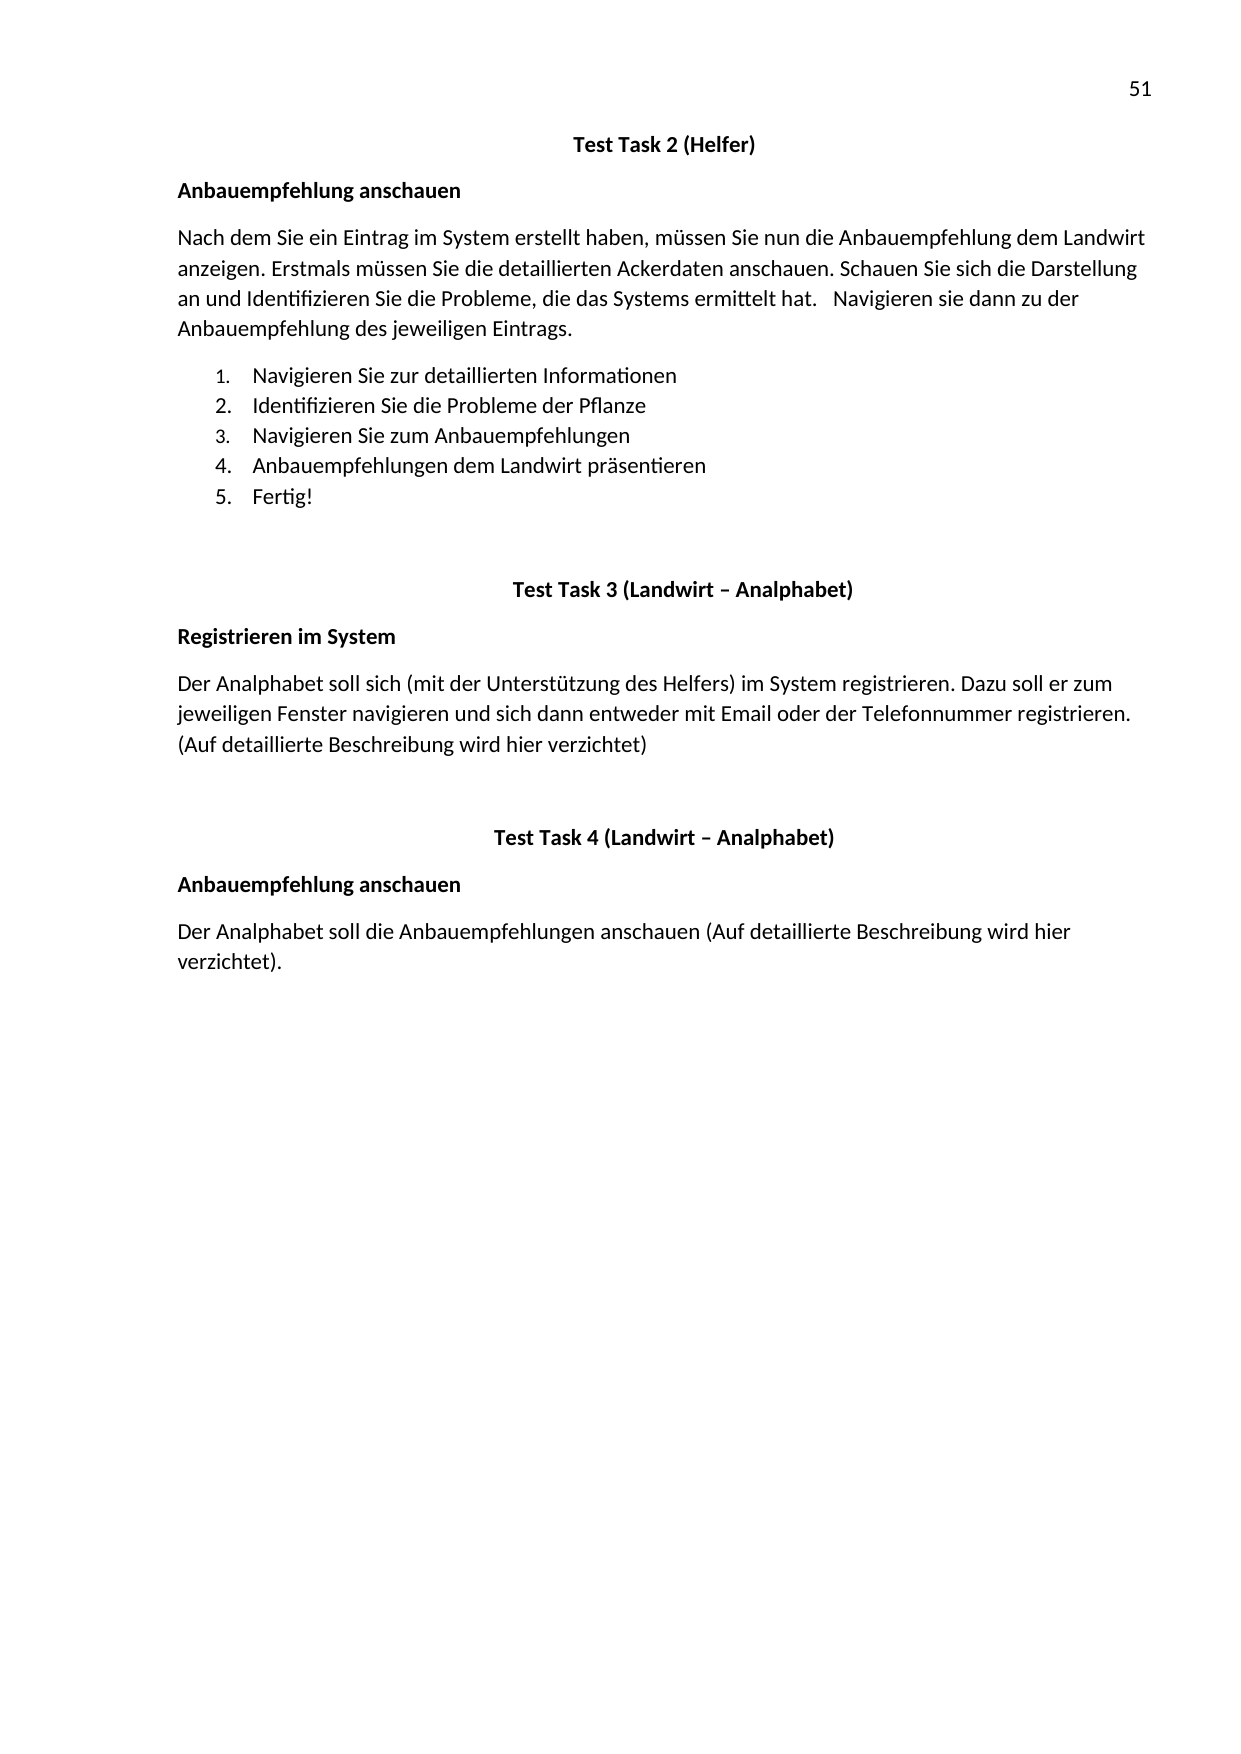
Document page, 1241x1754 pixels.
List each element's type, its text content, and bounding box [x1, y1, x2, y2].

text Der Analphabet soll sich (mit der Unterstützung des Helfers) im System registrieren. Dazu soll er zum jeweiligen Fenster navigieren und sich dann entweder mit Email oder der Telefonnummer registrieren. (Auf detaillierte Beschreibung wird hier verzichtet) [177, 669, 1152, 758]
list Identifizieren Sie die Probleme der Pflanze [215, 391, 1152, 419]
list Navigieren Sie zur detaillierten Informationen [215, 361, 1152, 389]
text Der Analphabet soll die Anbauempfehlungen anschauen (Auf detaillierte Beschreibung wird hier verzichtet). [177, 917, 1152, 976]
list Anbauempfehlungen dem Landwirt präsentieren [215, 452, 1152, 480]
text Nach dem Sie ein Eintrag im System erstellt haben, müssen Sie nun die Anbauempfehlung dem Landwirt anzeigen. Erstmals müssen Sie die detaillierten Ackerdaten anschauen. Schauen Sie sich die Darstellung an und Identifizieren Sie die Probleme, die das Systems ermittelt hat. Navigieren sie dann zu der Anbauempfehlung des jeweiligen Eintrags. [177, 223, 1152, 342]
text Anbauempfehlung anschauen [177, 870, 1152, 898]
text Test Task 2 (Helfer) [177, 130, 1152, 158]
text Anbauempfehlung anschauen [177, 177, 1152, 205]
text Test Task 3 (Landwirt – Analphabet) [215, 576, 1152, 604]
text Registrieren im System [177, 622, 1152, 651]
list Fertig! [215, 482, 1152, 510]
text Test Task 4 (Landwirt – Analphabet) [177, 823, 1152, 852]
list Navigieren Sie zum Anbauempfehlungen [215, 421, 1152, 449]
